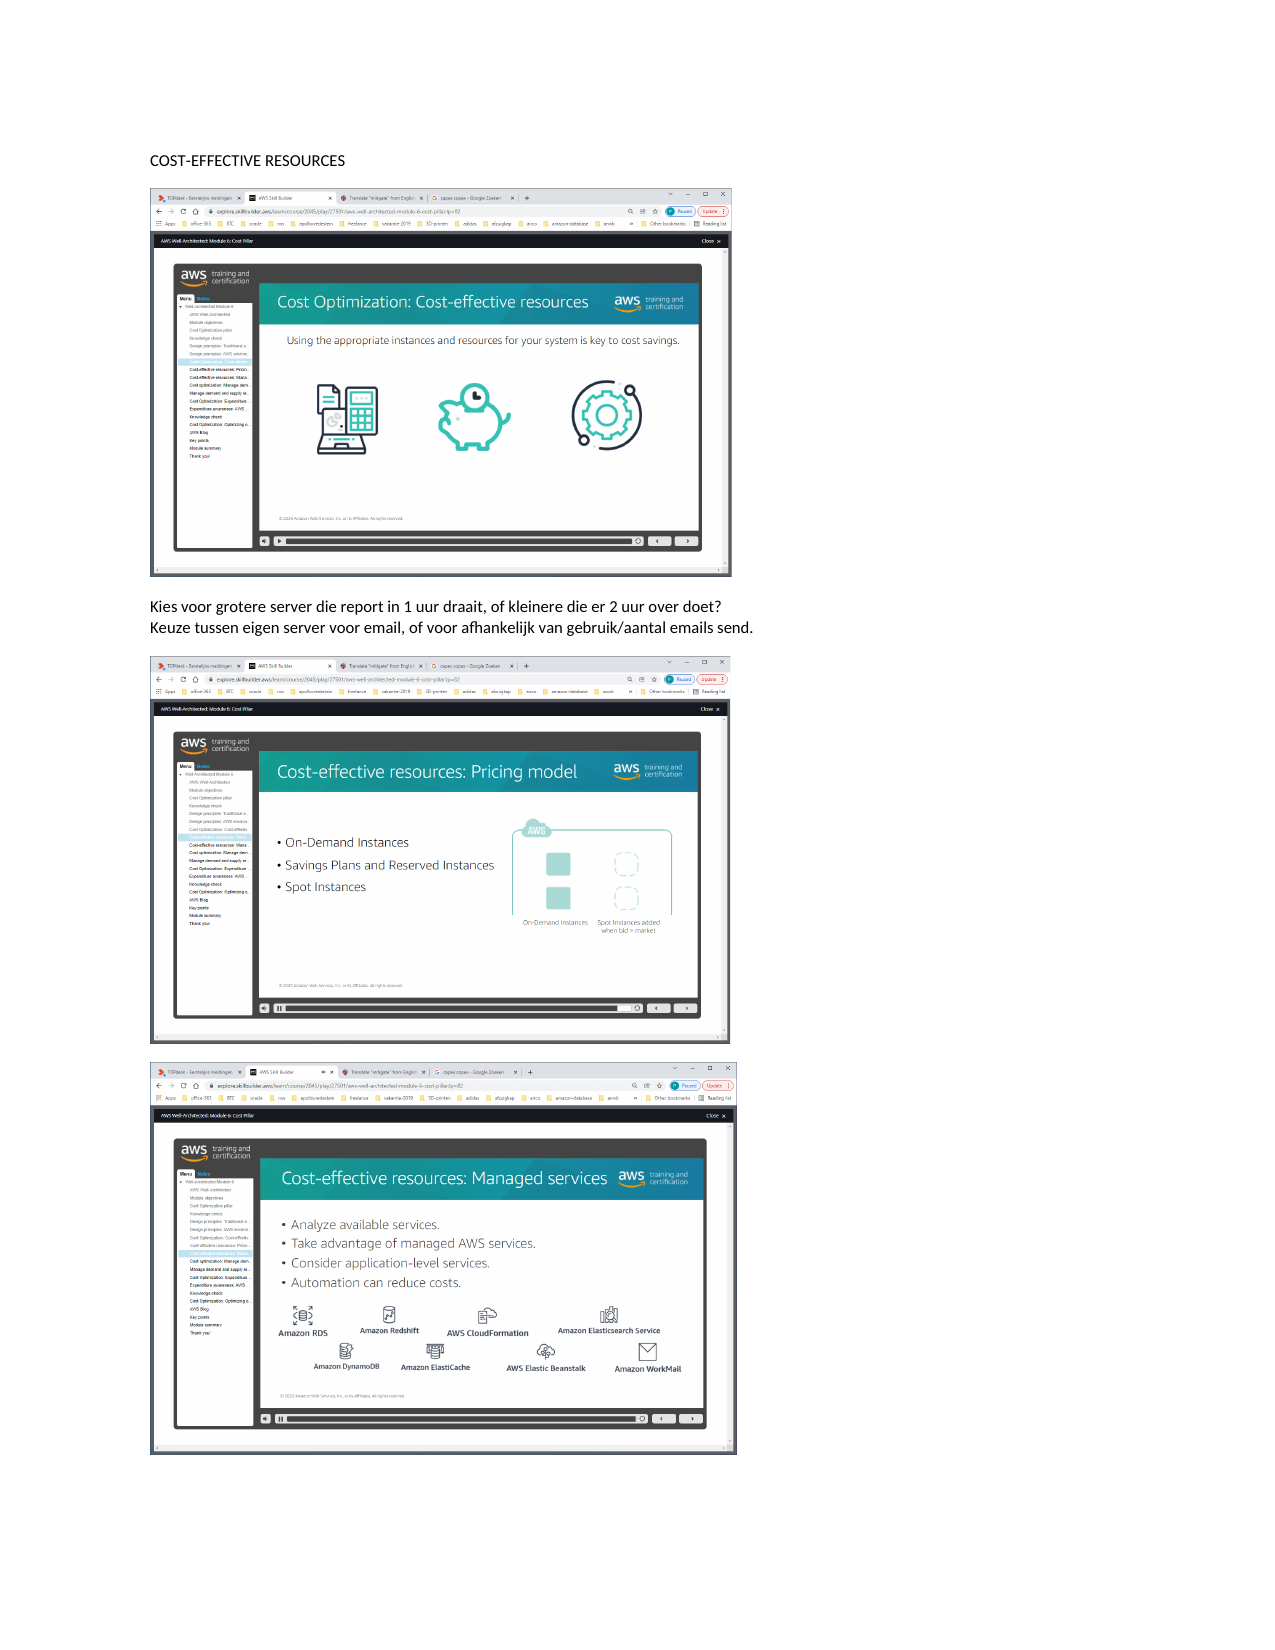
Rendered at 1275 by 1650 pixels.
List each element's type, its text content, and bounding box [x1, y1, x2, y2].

text COST-EFFECTIVE RESOURCES [150, 150, 1125, 170]
text Kies voor grotere server die report in 1 uur draait, of kleinere die er 2 uur over doet? Keuze tussen eigen server voor email, of voor afhankelijk van gebruik/aantal emails send. [150, 596, 1125, 638]
picture [150, 656, 730, 1044]
picture [150, 188, 732, 577]
picture [150, 1062, 737, 1455]
